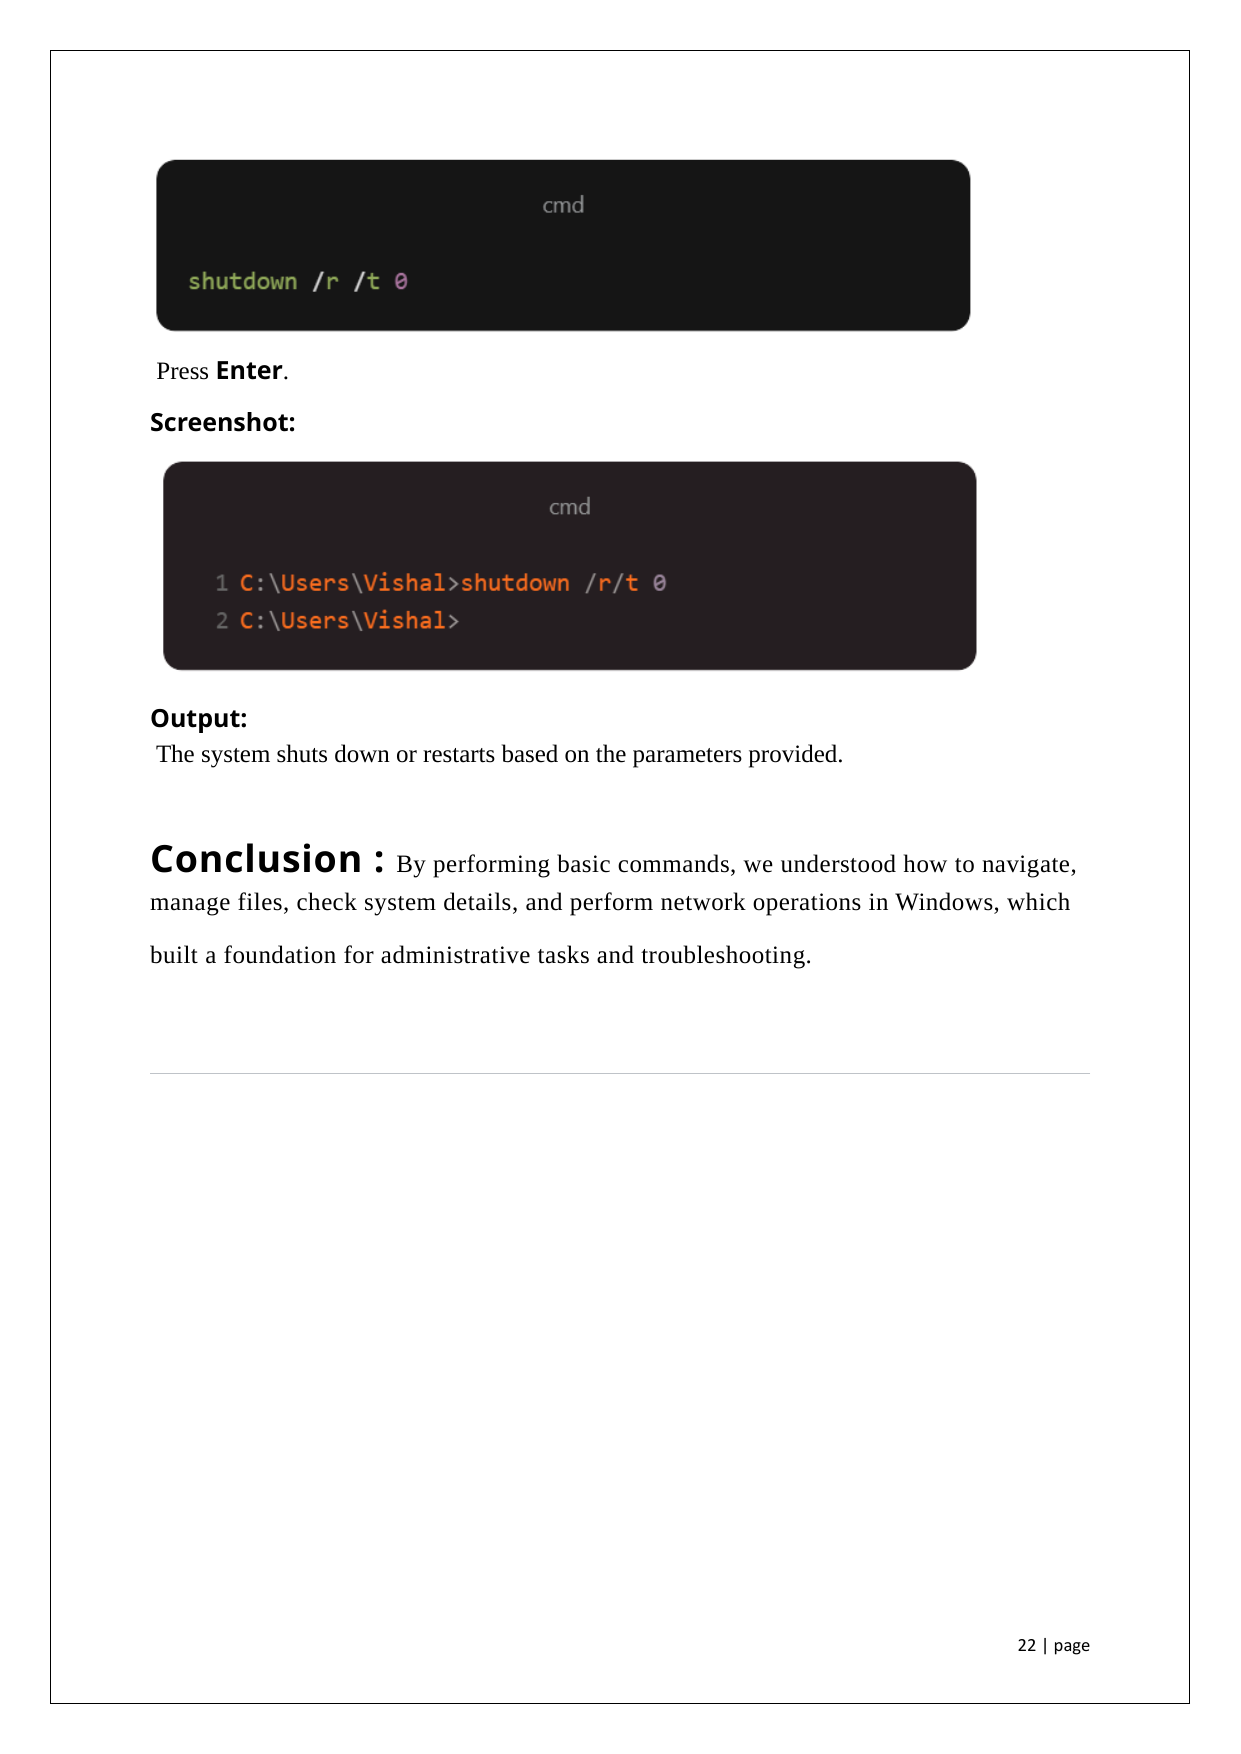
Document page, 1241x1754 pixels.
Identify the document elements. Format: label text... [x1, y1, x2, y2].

text Conclusion : By performing basic commands, we understood how to navigate, manage files, check system details, and perform network operations in Windows, which built a foundation for administrative tasks and troubleshooting. [150, 832, 1090, 975]
text Output: The system shuts down or restarts based on the parameters provided. [150, 701, 1090, 768]
picture [150, 443, 991, 684]
text Press Enter. [150, 353, 1090, 387]
picture [150, 150, 977, 341]
